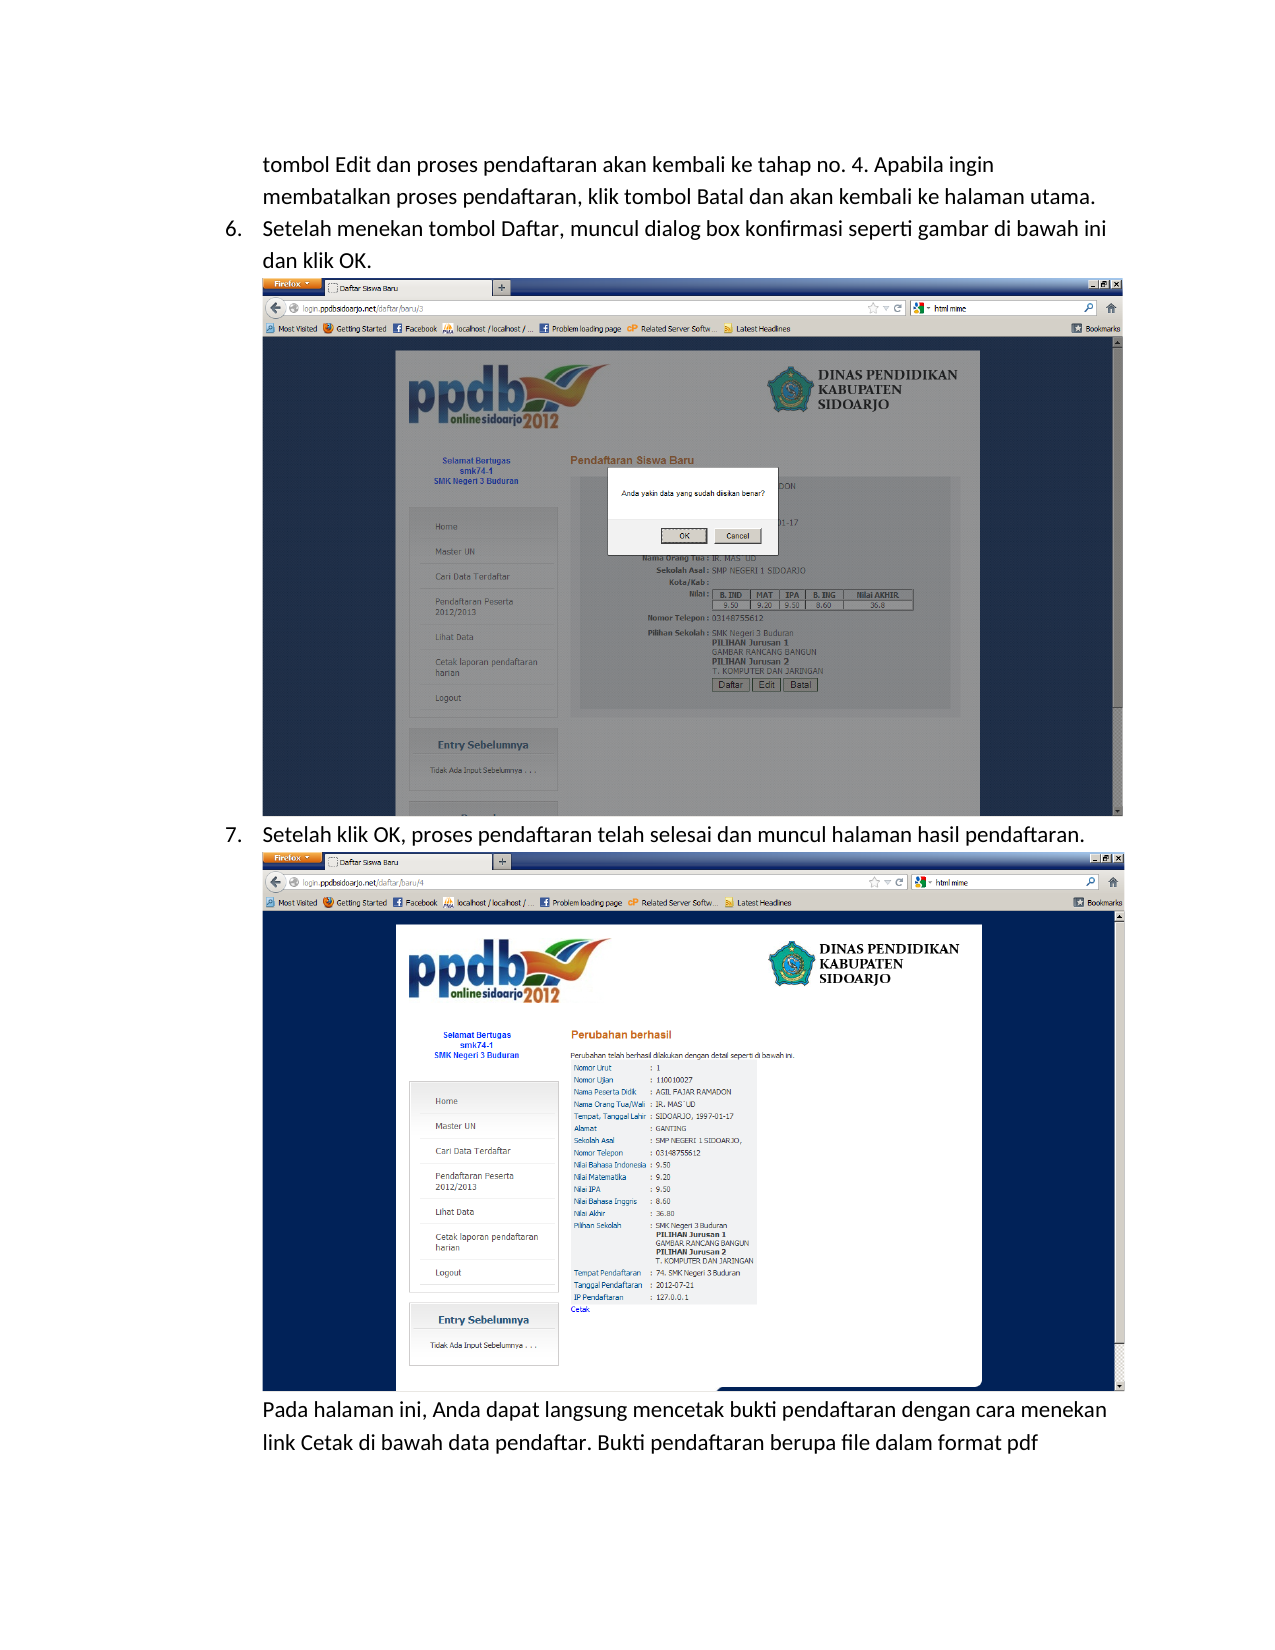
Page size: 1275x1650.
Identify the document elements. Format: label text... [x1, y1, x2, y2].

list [262, 150, 1125, 210]
list Setelah menekan tombol Daftar, muncul dialog box konfirmasi seperti gambar di bawah ini dan klik OK. [225, 214, 1125, 274]
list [262, 1395, 1125, 1456]
picture [262, 278, 1123, 817]
list Setelah klik OK, proses pendaftaran telah selesai dan muncul halaman hasil pendaftaran. [225, 820, 1125, 848]
picture [262, 852, 1125, 1392]
